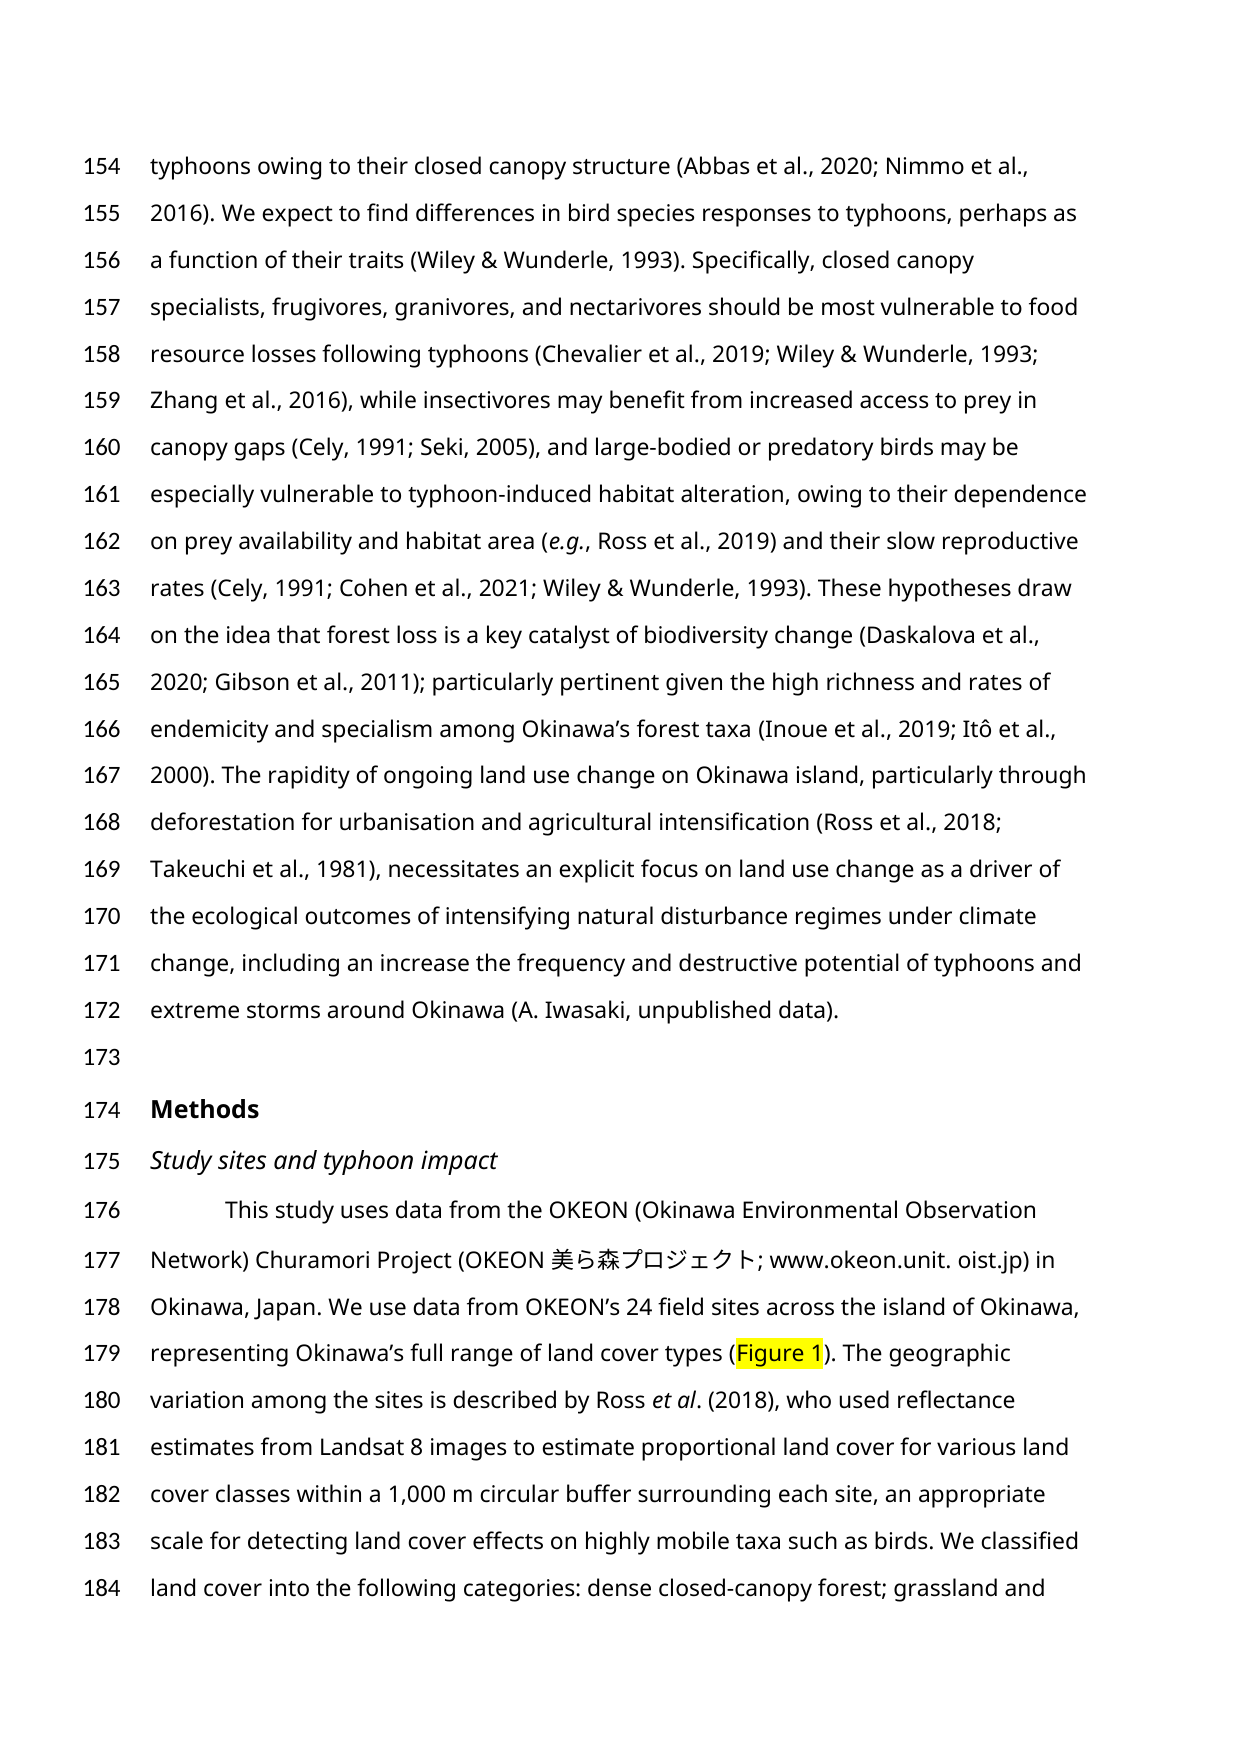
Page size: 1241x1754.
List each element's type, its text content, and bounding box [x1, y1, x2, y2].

text Study sites and typhoon impact [150, 1143, 1090, 1177]
text Methods [150, 1092, 1090, 1126]
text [150, 1194, 1090, 1603]
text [150, 150, 1090, 1025]
